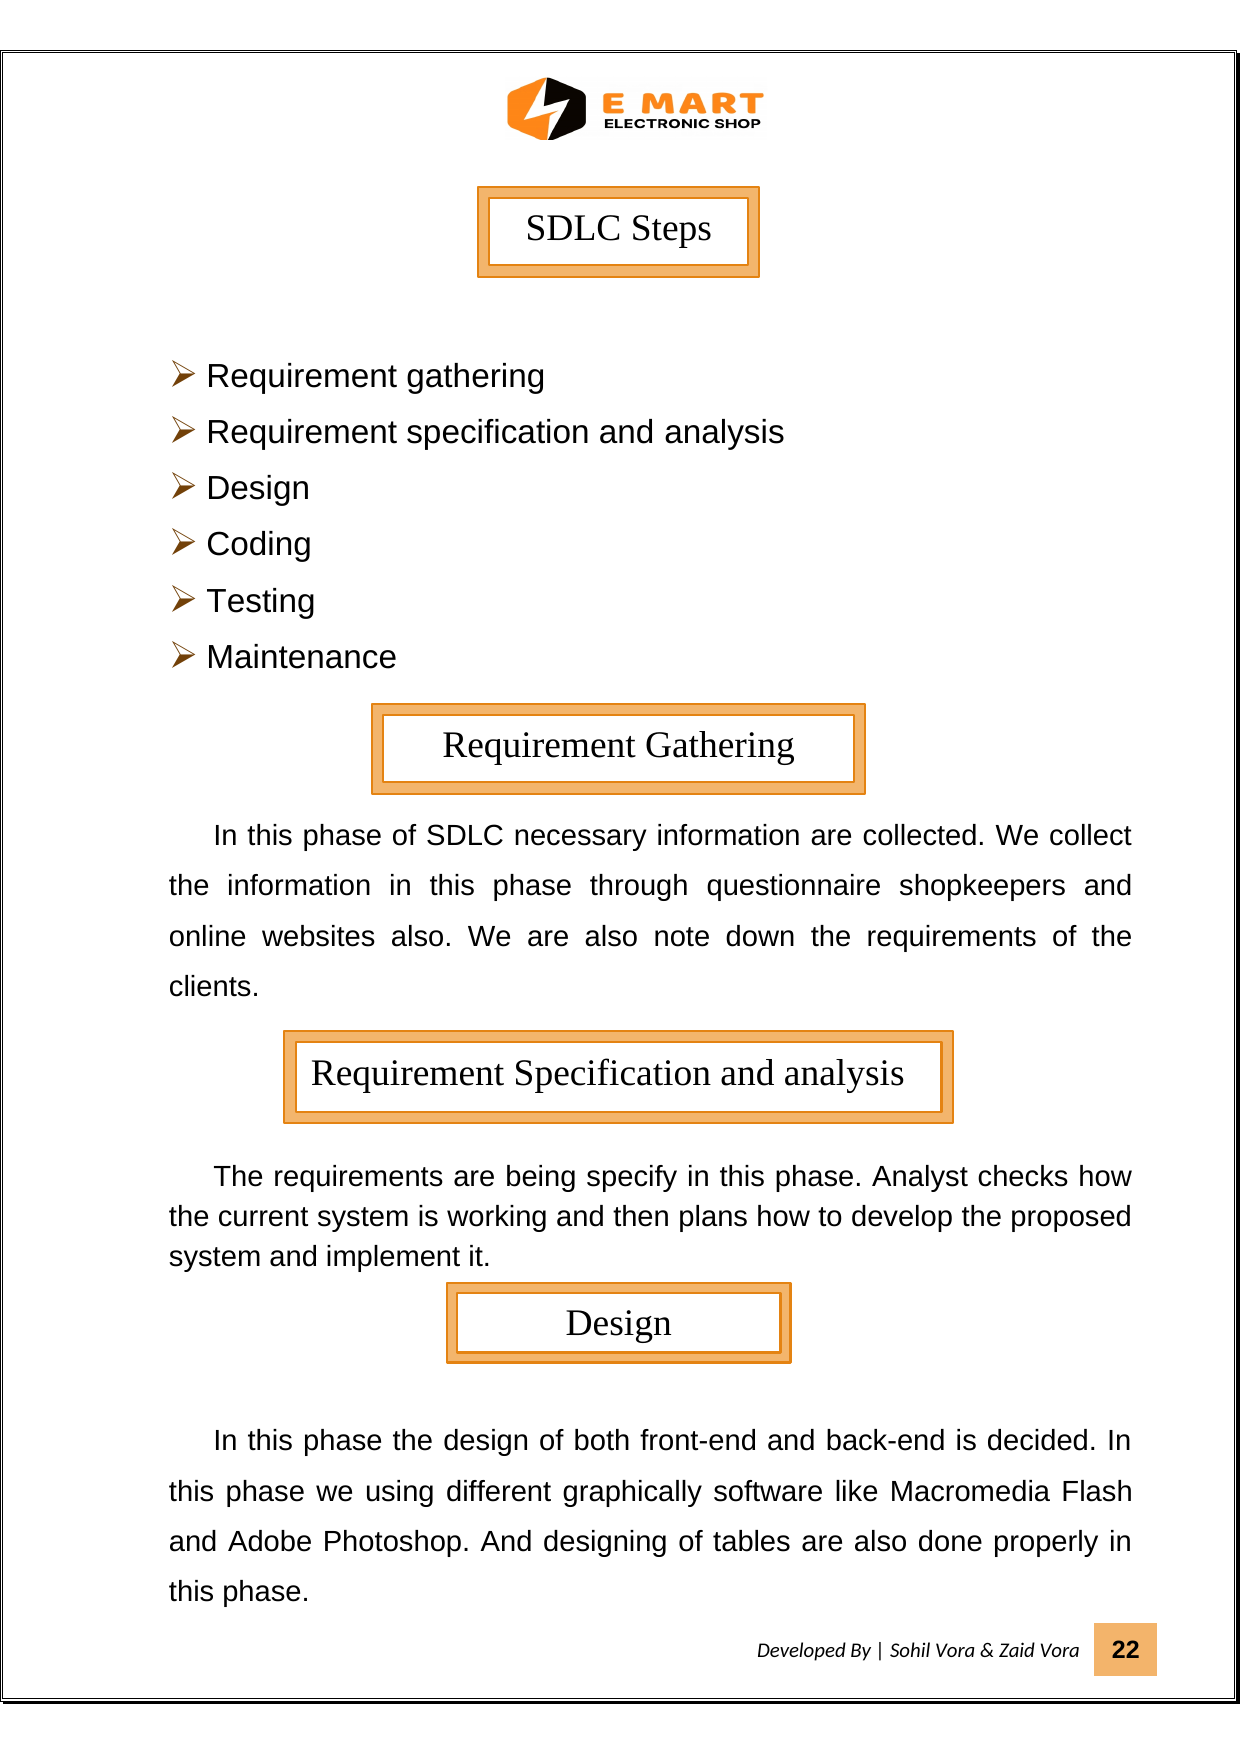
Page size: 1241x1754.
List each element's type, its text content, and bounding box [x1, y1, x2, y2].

list Maintenance [169, 637, 1234, 676]
list Testing [169, 581, 1234, 620]
text The requirements are being specify in this phase. Analyst checks how the current system is working and then plans how to develop the proposed system and implement it. [169, 1158, 1134, 1272]
list Coding [169, 524, 1234, 564]
list Design [169, 468, 1234, 508]
text In this phase the design of both front-end and back-end is decided. In this phase we using different graphically software like Macromedia Flash and Adobe Photoshop. And designing of tables are also done properly in this phase. [169, 1423, 1134, 1608]
list Requirement gathering [169, 356, 1234, 396]
text In this phase of SDLC necessary information are collected. We collect the information in this phase through questionnaire shopkeepers and online websites also. We are also note down the requirements of the clients. [169, 818, 1134, 1002]
list Requirement specification and analysis [169, 412, 1234, 452]
picture [504, 76, 767, 139]
